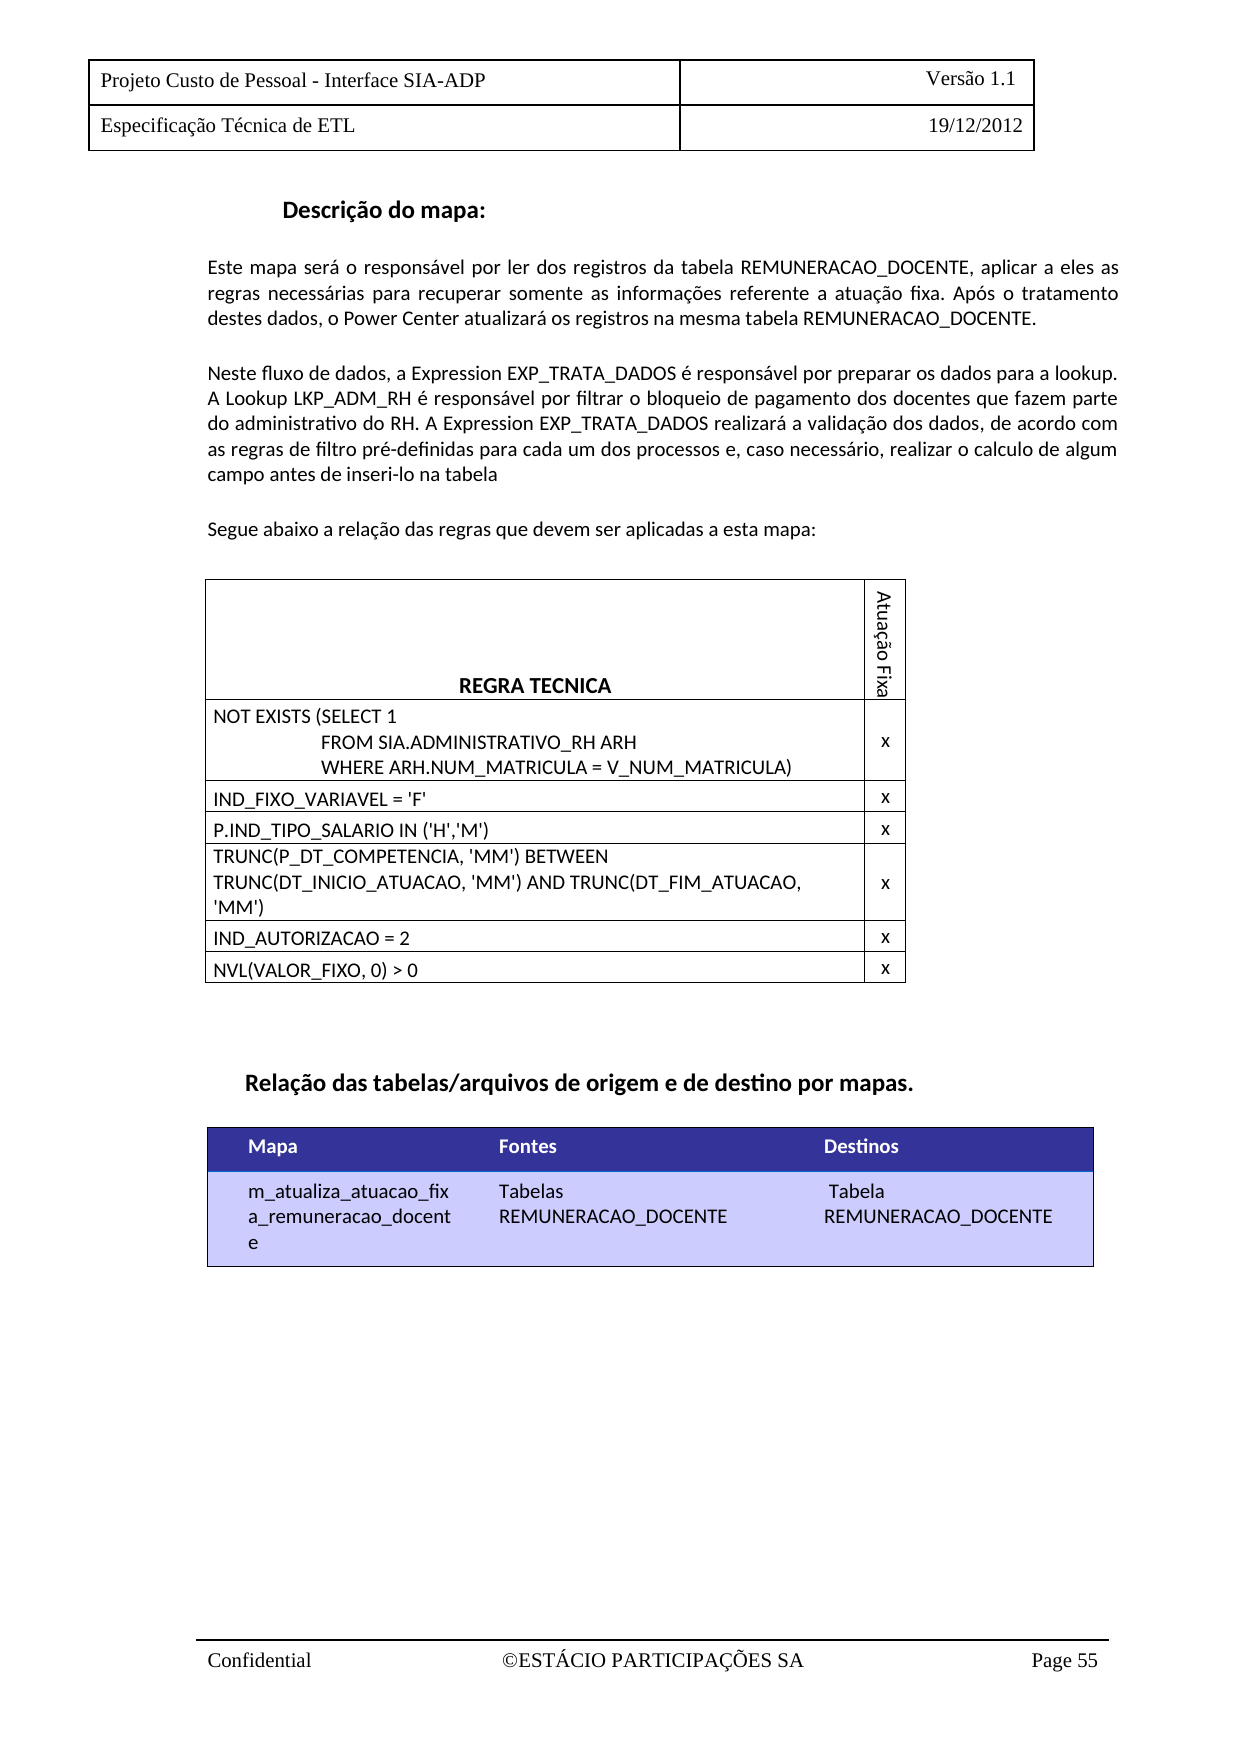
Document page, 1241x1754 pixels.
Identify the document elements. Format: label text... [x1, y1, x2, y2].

table_cell Tabela REMUNERACAO_DOCENTE [783, 1172, 1093, 1266]
table_header REGRA TECNICA [206, 580, 864, 699]
text Este mapa será o responsável por ler dos registros da tabela REMUNERACAO_DOCENTE, aplicar a eles as regras necessárias para recuperar somente as informações referente a atuação fixa. Após o tratamento destes dados, o Power Center atualizará os registros na mesma tabela REMUNERACAO_DOCENTE. [207, 254, 1120, 331]
table_cell x [865, 844, 905, 920]
table_header Atuação Fixa [865, 580, 905, 699]
table_cell x [865, 781, 905, 811]
table_cell P.IND_TIPO_SALARIO IN ('H','M') [206, 812, 864, 842]
text Neste fluxo de dados, a Expression EXP_TRATA_DADOS é responsável por preparar os dados para a lookup. A Lookup LKP_ADM_RH é responsável por filtrar o bloqueio de pagamento dos docentes que fazem parte do administrativo do RH. A Expression EXP_TRATA_DADOS realizará a validação dos dados, de acordo com as regras de filtro pré-definidas para cada um dos processos e, caso necessário, realizar o calculo de algum campo antes de inseri-lo na tabela [207, 360, 1120, 487]
text Segue abaixo a relação das regras que devem ser aplicadas a esta mapa: [207, 516, 1120, 541]
table_header Mapa [208, 1128, 458, 1171]
table_header Destinos [783, 1128, 1093, 1171]
table_cell m_atualiza_atuacao_fixa_remuneracao_docente [208, 1172, 458, 1266]
table_cell x [865, 700, 905, 780]
table_cell Tabelas REMUNERACAO_DOCENTE [458, 1172, 783, 1266]
table_cell TRUNC(P_DT_COMPETENCIA, 'MM') BETWEEN TRUNC(DT_INICIO_ATUACAO, 'MM') AND TRUNC(DT_FIM_ATUACAO, 'MM') [206, 844, 864, 920]
table_cell NVL(VALOR_FIXO, 0) > 0 [206, 952, 864, 982]
table_cell IND_AUTORIZACAO = 2 [206, 921, 864, 951]
table_cell NOT EXISTS (SELECT 1 FROM SIA.ADMINISTRATIVO_RH ARH WHERE ARH.NUM_MATRICULA = V_NUM_MATRICULA) [206, 700, 864, 780]
table_cell x [865, 812, 905, 842]
table_cell x [865, 921, 905, 951]
table_cell IND_FIXO_VARIAVEL = 'F' [206, 781, 864, 811]
text Descrição do mapa: [245, 194, 1120, 225]
table_header Fontes [458, 1128, 783, 1171]
table_cell x [865, 952, 905, 982]
text Relação das tabelas/arquivos de origem e de destino por mapas. [245, 1067, 1120, 1098]
